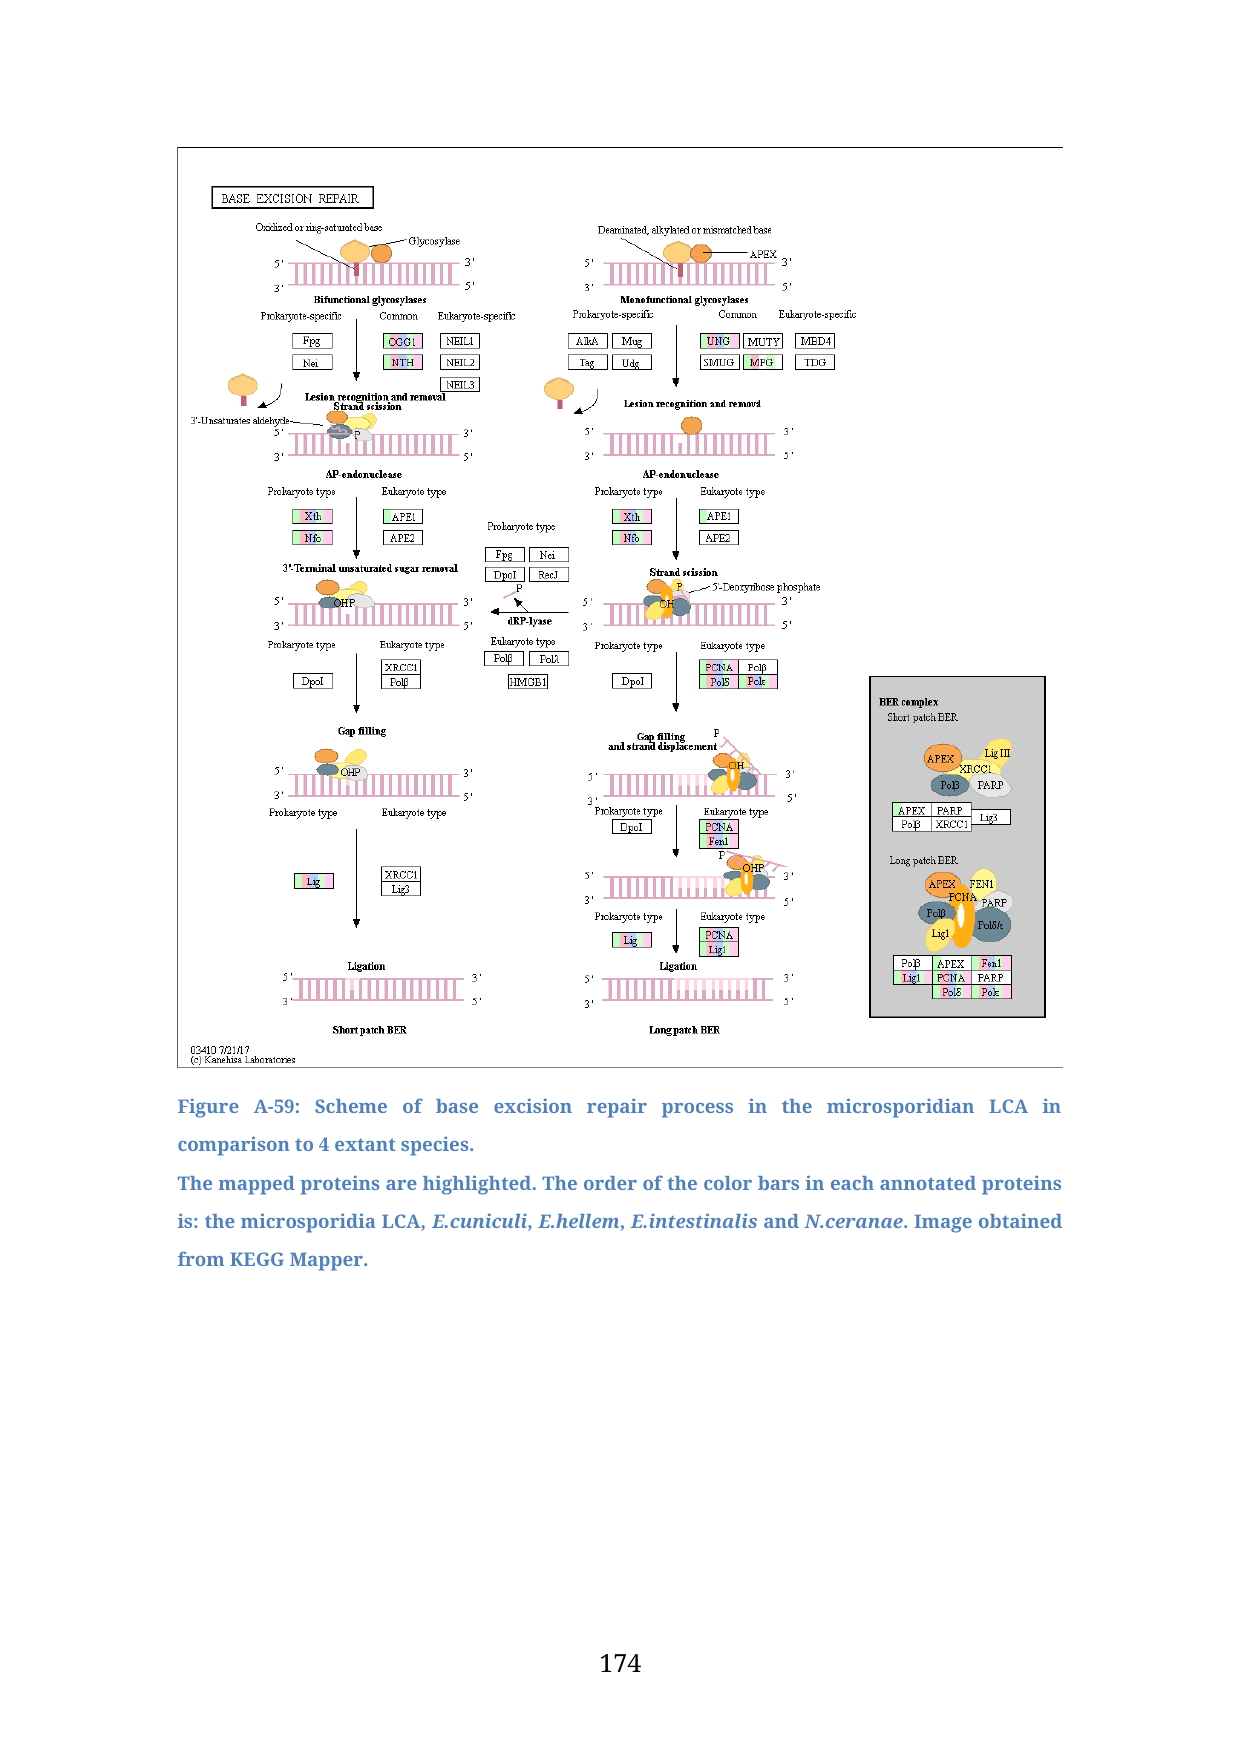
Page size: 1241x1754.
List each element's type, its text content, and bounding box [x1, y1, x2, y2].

text The mapped proteins are highlighted. The order of the color bars in each annotated proteins is: the microsporidia LCA, E.cuniculi, E.hellem, E.intestinalis and N.ceranae. Image obtained from KEGG Mapper. [177, 1170, 1063, 1272]
picture [177, 147, 1063, 1068]
